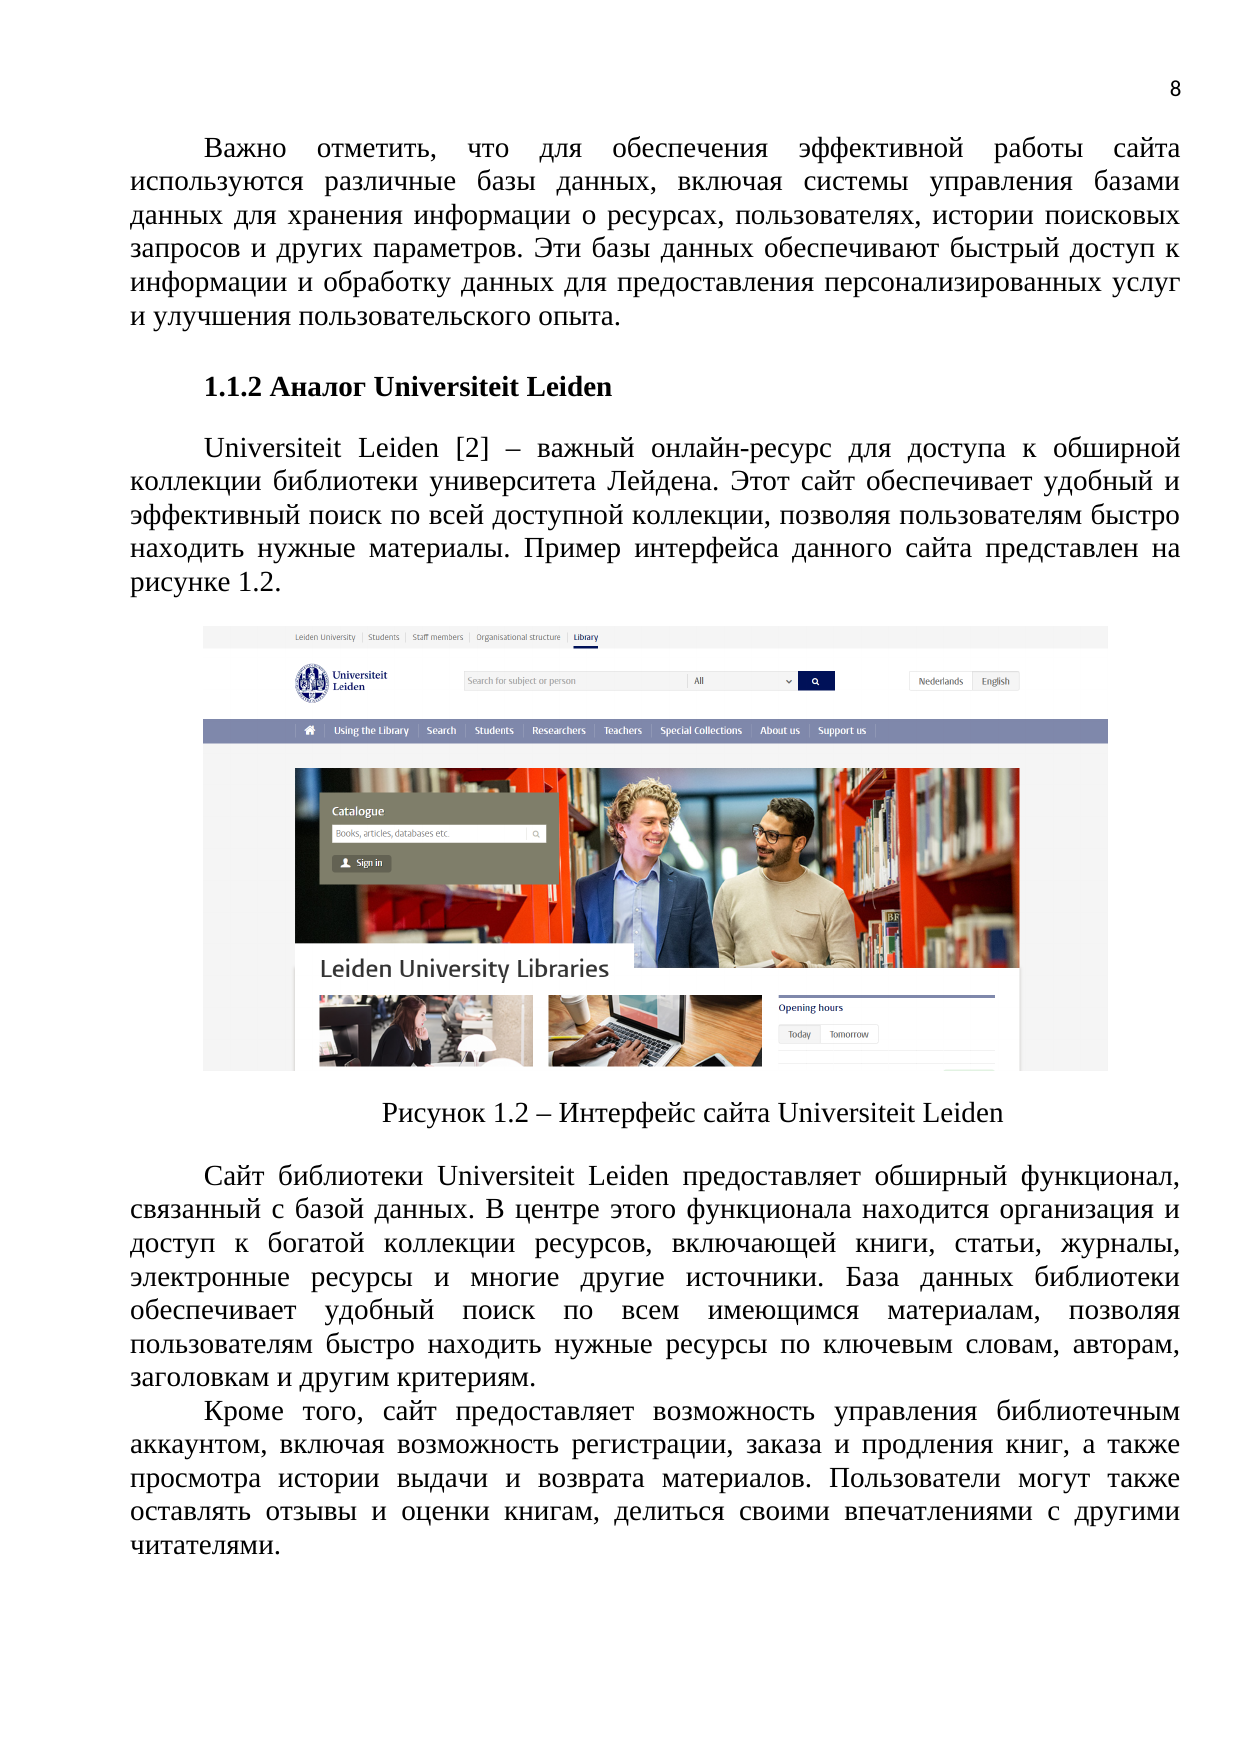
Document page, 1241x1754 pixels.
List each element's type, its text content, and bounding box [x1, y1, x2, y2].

text Universiteit Leiden [2] – важный онлайн-ресурс для доступа к обширной коллекции библиотеки университета Лейдена. Этот сайт обеспечивает удобный и эффективный поиск по всей доступной коллекции, позволяя пользователям быстро находить нужные материалы. Пример интерфейса данного сайта представлен на рисунке 1.2. [130, 430, 1181, 597]
subtitle 1.1.2 Аналог Universiteit Leiden [130, 369, 1181, 402]
picture [203, 626, 1108, 1071]
text Сайт библиотеки Universiteit Leiden предоставляет обширный функционал, связанный с базой данных. В центре этого функционала находится организация и доступ к богатой коллекции ресурсов, включающей книги, статьи, журналы, электронные ресурсы и многие другие источники. База данных библиотеки обеспечивает удобный поиск по всем имеющимся материалам, позволяя пользователям быстро находить нужные ресурсы по ключевым словам, авторам, заголовкам и другим критериям. [130, 1158, 1181, 1393]
text Важно отметить, что для обеспечения эффективной работы сайта используются различные базы данных, включая системы управления базами данных для хранения информации о ресурсах, пользователях, истории поисковых запросов и других параметров. Эти базы данных обеспечивают быстрый доступ к информации и обработку данных для предоставления персонализированных услуг и улучшения пользовательского опыта. [130, 130, 1181, 331]
text Рисунок 1.2 – Интерфейс сайта Universiteit Leiden [130, 1095, 1181, 1129]
text Кроме того, сайт предоставляет возможность управления библиотечным аккаунтом, включая возможность регистрации, заказа и продления книг, а также просмотра истории выдачи и возврата материалов. Пользователи могут также оставлять отзывы и оценки книгам, делиться своими впечатлениями с другими читателями. [130, 1393, 1181, 1561]
